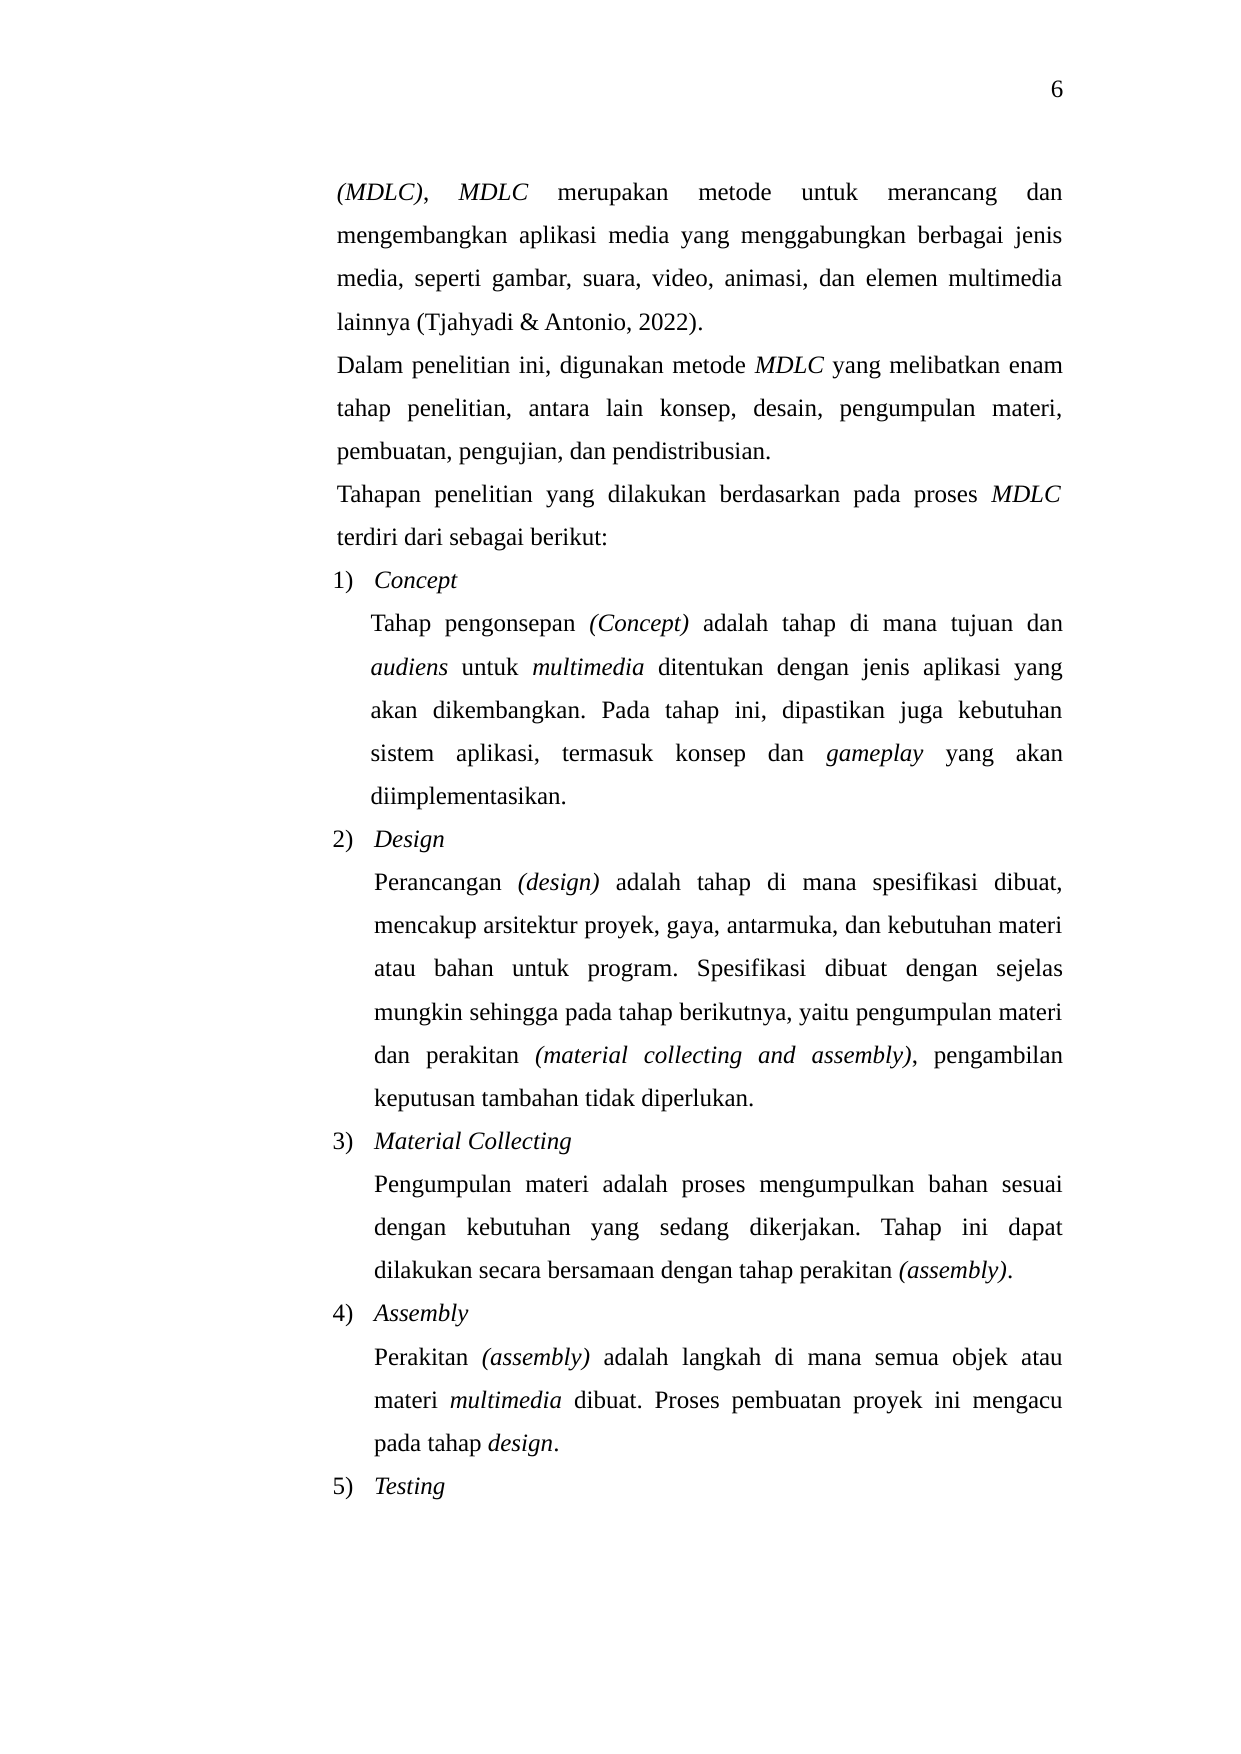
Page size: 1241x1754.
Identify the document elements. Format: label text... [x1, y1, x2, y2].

list Material Collecting [332, 1126, 1063, 1155]
list Design [332, 824, 1063, 853]
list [337, 177, 1063, 335]
list Assembly [332, 1298, 1063, 1327]
list Testing [332, 1471, 1063, 1500]
list Dalam penelitian ini, digunakan metode MDLC yang melibatkan enam tahap penelitian, antara lain konsep, desain, pengumpulan materi, pembuatan, pengujian, dan pendistribusian. [337, 350, 1063, 465]
list Concept [332, 565, 1063, 594]
list Perakitan (assembly) adalah langkah di mana semua objek atau materi multimedia dibuat. Proses pembuatan proyek ini mengacu pada tahap design. [374, 1342, 1063, 1457]
list Tahapan penelitian yang dilakukan berdasarkan pada proses MDLC terdiri dari sebagai berikut: [337, 479, 1063, 551]
list Pengumpulan materi adalah proses mengumpulkan bahan sesuai dengan kebutuhan yang sedang dikerjakan. Tahap ini dapat dilakukan secara bersamaan dengan tahap perakitan (assembly). [374, 1169, 1063, 1284]
list Tahap pengonsepan (Concept) adalah tahap di mana tujuan dan audiens untuk multimedia ditentukan dengan jenis aplikasi yang akan dikembangkan. Pada tahap ini, dipastikan juga kebutuhan sistem aplikasi, termasuk konsep dan gameplay yang akan diimplementasikan. [370, 608, 1063, 810]
list Perancangan (design) adalah tahap di mana spesifikasi dibuat, mencakup arsitektur proyek, gaya, antarmuka, dan kebutuhan materi atau bahan untuk program. Spesifikasi dibuat dengan sejelas mungkin sehingga pada tahap berikutnya, yaitu pengumpulan materi dan perakitan (material collecting and assembly), pengambilan keputusan tambahan tidak diperlukan. [374, 867, 1063, 1112]
